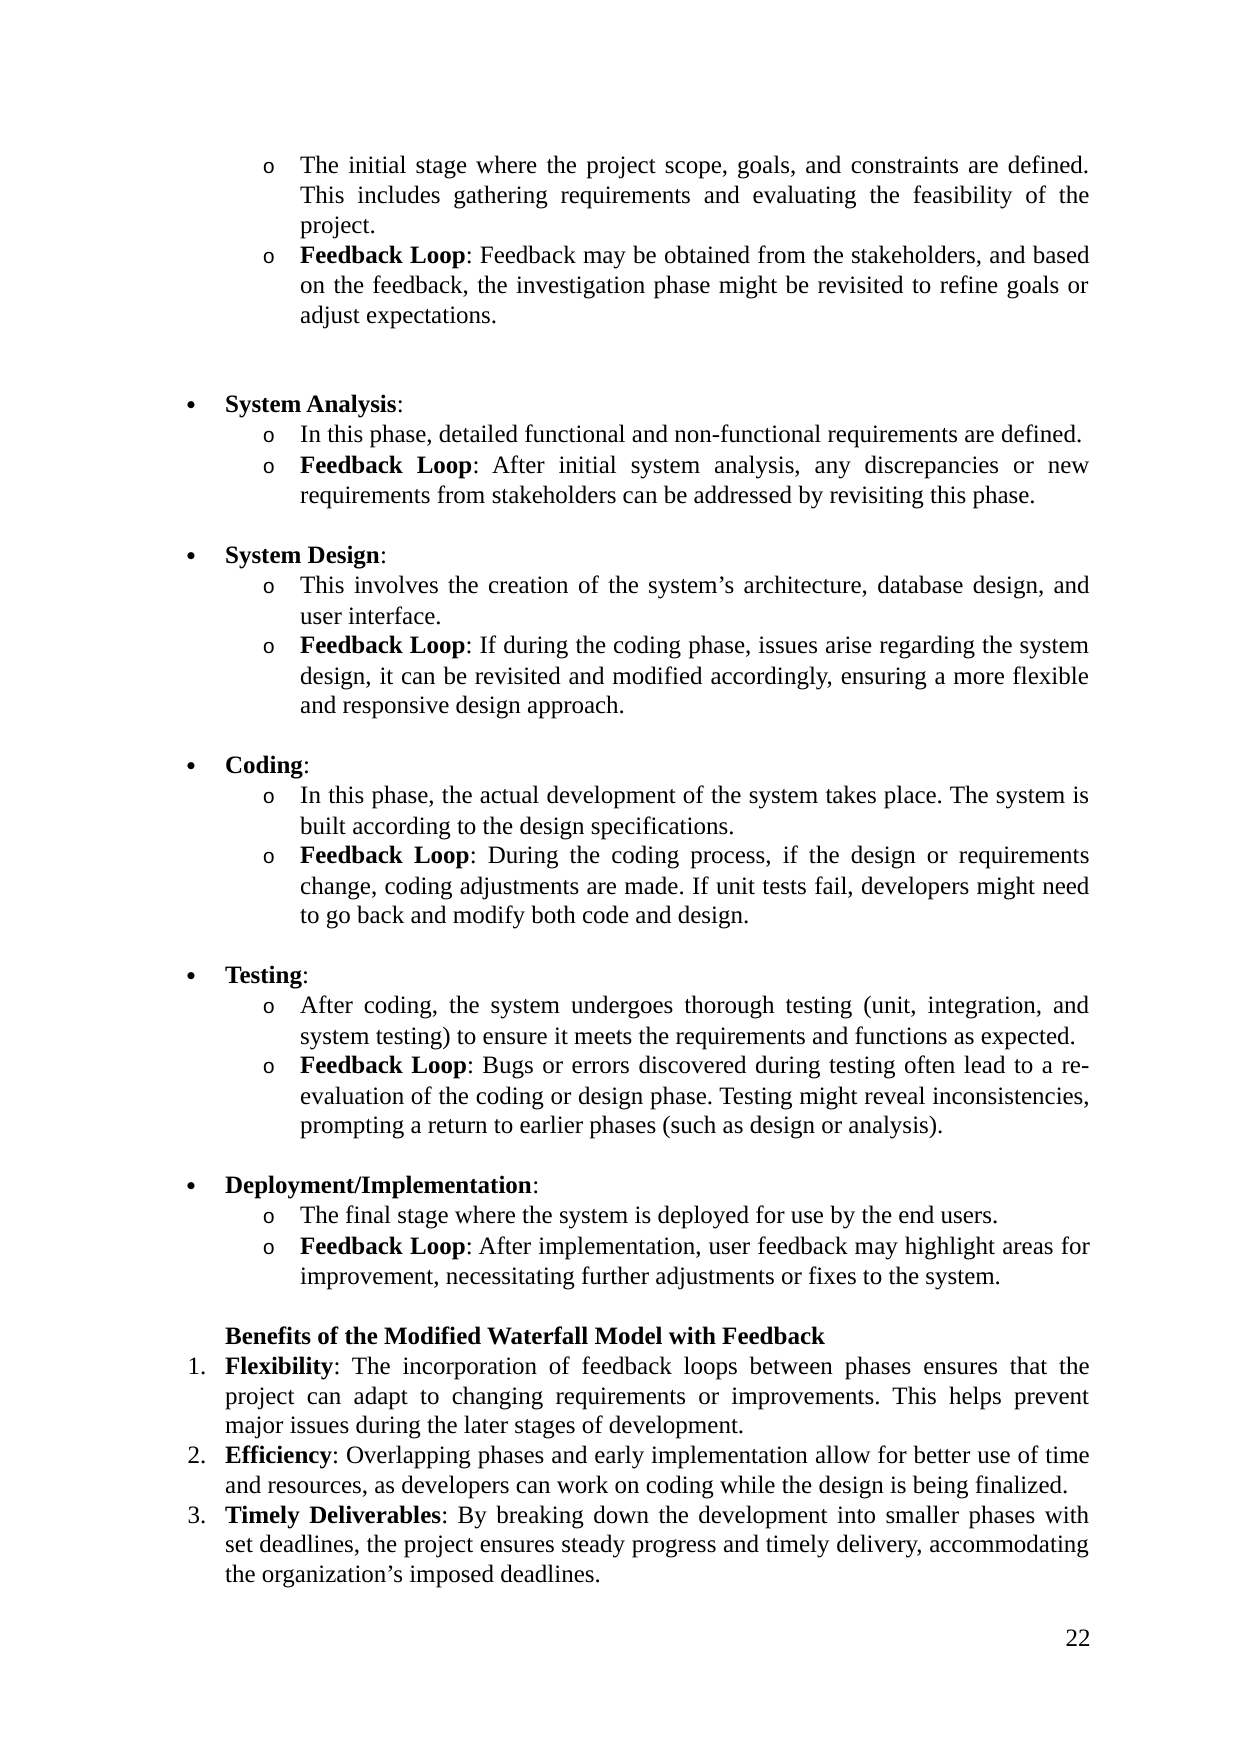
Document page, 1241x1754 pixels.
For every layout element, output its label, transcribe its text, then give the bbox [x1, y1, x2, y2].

list Deployment/Implementation: [187, 1170, 1090, 1199]
list Testing: [187, 960, 1090, 989]
list In this phase, detailed functional and non-functional requirements are defined. [262, 419, 1090, 449]
list System Analysis: [187, 389, 1090, 418]
list Feedback Loop: Bugs or errors discovered during testing often lead to a re-evaluation of the coding or design phase. Testing might reveal inconsistencies, prompting a return to earlier phases (such as design or analysis). [262, 1051, 1090, 1139]
list The initial stage where the project scope, goals, and constraints are defined. This includes gathering requirements and evaluating the feasibility of the project. [262, 150, 1090, 239]
list System Design: [187, 540, 1090, 569]
list After coding, the system undergoes thorough testing (unit, integration, and system testing) to ensure it meets the requirements and functions as expected. [262, 990, 1090, 1049]
list Coding: [187, 750, 1090, 779]
list This involves the creation of the system’s architecture, database design, and user interface. [262, 570, 1090, 629]
list Feedback Loop: After implementation, user feedback may highlight areas for improvement, necessitating further adjustments or fixes to the system. [262, 1231, 1090, 1290]
list Feedback Loop: Feedback may be obtained from the stakeholders, and based on the feedback, the investigation phase might be revisited to refine goals or adjust expectations. [262, 240, 1090, 329]
list Timely Deliverables: By breaking down the development into smaller phases with set deadlines, the project ensures steady progress and timely delivery, accommodating the organization’s imposed deadlines. [187, 1500, 1090, 1588]
text Benefits of the Modified Waterfall Model with Feedback [225, 1321, 1090, 1350]
list Feedback Loop: After initial system analysis, any discrepancies or new requirements from stakeholders can be addressed by revisiting this phase. [262, 450, 1090, 509]
list In this phase, the actual development of the system takes place. The system is built according to the design specifications. [262, 780, 1090, 839]
list The final stage where the system is deployed for use by the end users. [262, 1200, 1090, 1230]
list Flexibility: The incorporation of feedback loops between phases ensures that the project can adapt to changing requirements or improvements. This helps prevent major issues during the later stages of development. [187, 1351, 1090, 1439]
list Feedback Loop: During the coding process, if the design or requirements change, coding adjustments are made. If unit tests fail, developers might need to go back and modify both code and design. [262, 841, 1090, 929]
list Efficiency: Overlapping phases and early implementation allow for better use of time and resources, as developers can work on coding while the design is being finalized. [187, 1440, 1090, 1498]
list Feedback Loop: If during the coding phase, issues arise regarding the system design, it can be revisited and modified accordingly, ensuring a more flexible and responsive design approach. [262, 631, 1090, 719]
